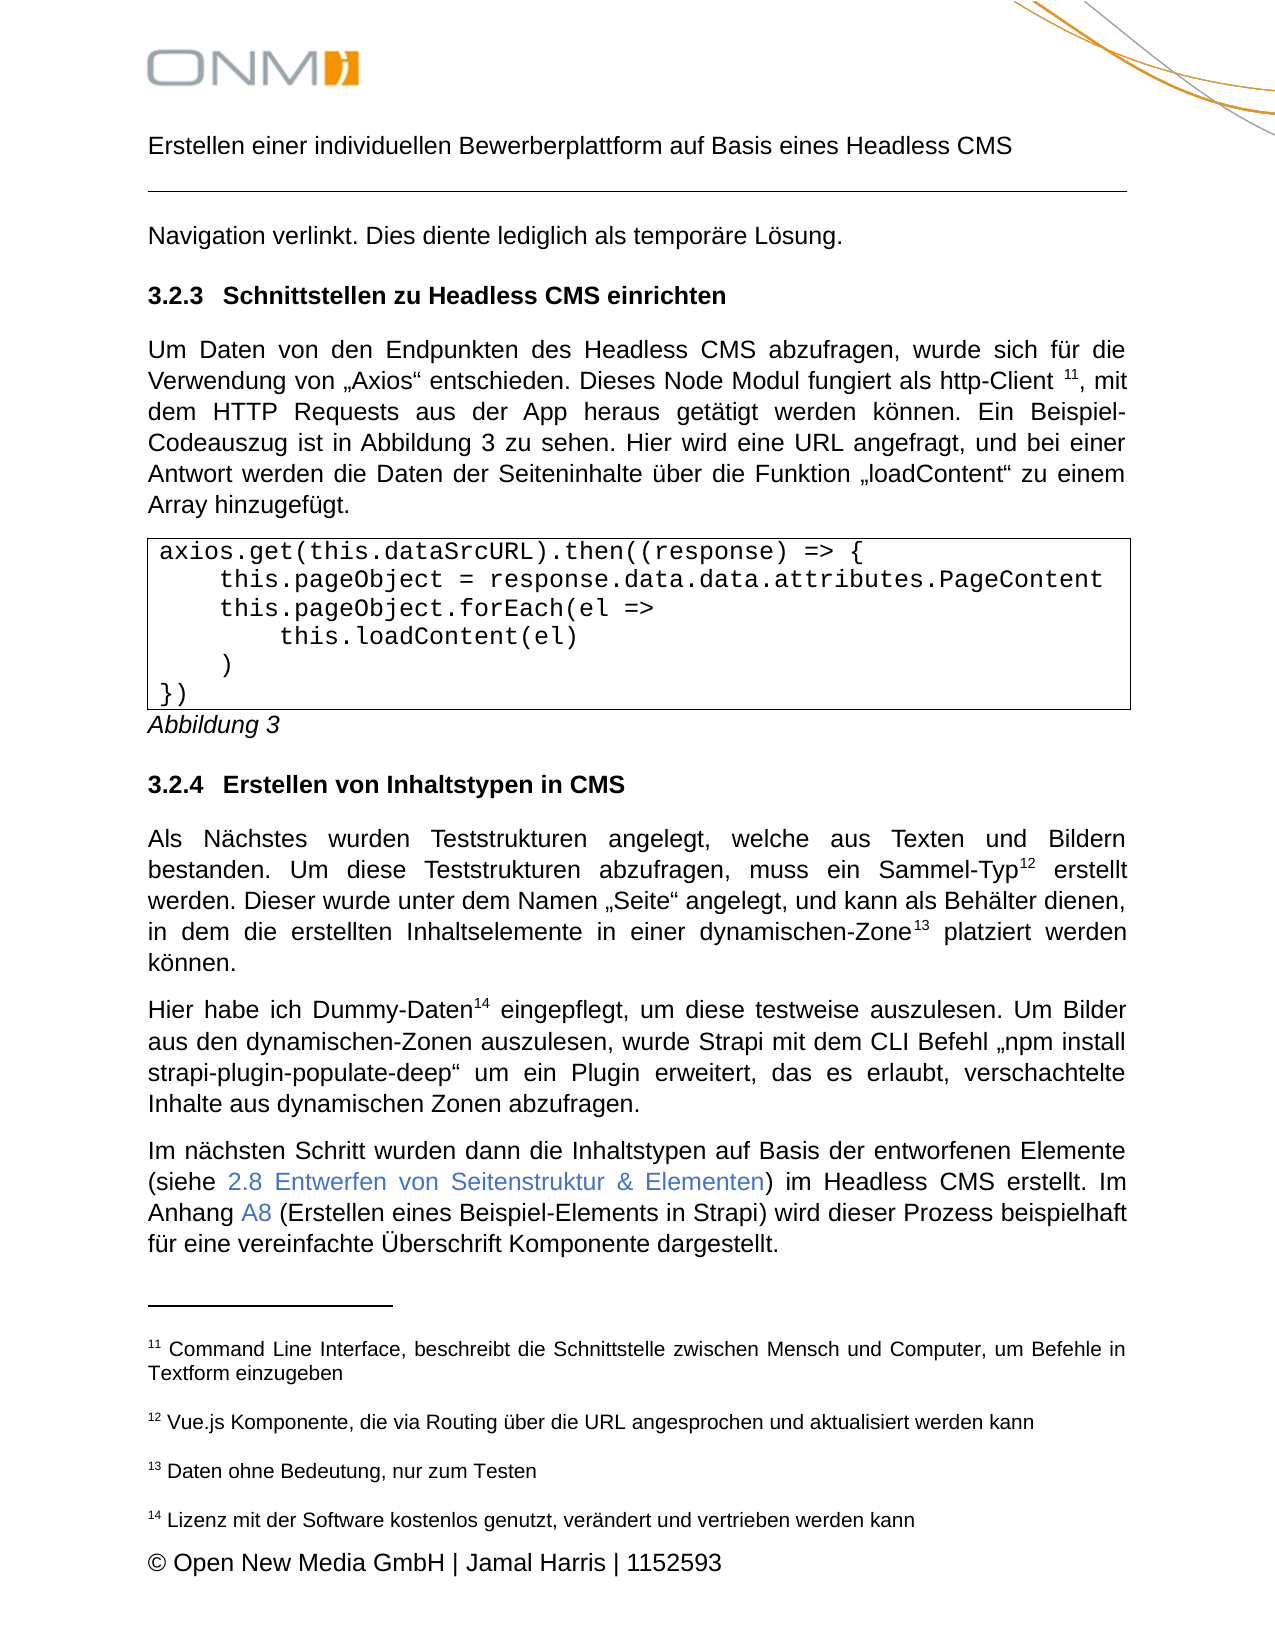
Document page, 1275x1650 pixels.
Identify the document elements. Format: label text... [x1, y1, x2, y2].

subtitle Erstellen von Inhaltstypen in CMS [148, 770, 1127, 798]
picture [1000, 1, 1275, 147]
text Abbildung 3 [148, 710, 1127, 738]
text Als Nächstes wurden Teststrukturen angelegt, welche aus Texten und Bildern bestanden. Um diese Teststrukturen abzufragen, muss ein Sammel-Typ erstellt werden. Dieser wurde unter dem Namen „Seite“ angelegt, und kann als Behälter dienen, in dem die erstellten Inhaltselemente in einer dynamischen-Zone platziert werden können. [148, 823, 1127, 976]
text Um Daten von den Endpunkten des Headless CMS abzufragen, wurde sich für die Verwendung von „Axios“ entschieden. Dieses Node Modul fungiert als http-Client , mit dem HTTP Requests aus der App heraus getätigt werden können. Ein Beispiel-Codeauszug ist in Abbildung 3 zu sehen. Hier wird eine URL angefragt, und bei einer Antwort werden die Daten der Seiteninhalte über die Funktion „loadContent“ zu einem Array hinzugefügt. [148, 334, 1127, 518]
subtitle Schnittstellen zu Headless CMS einrichten [148, 281, 1127, 309]
picture [116, 0, 413, 104]
table_header axios.get(this.dataSrcURL).then((response) => { this.pageObject = response.data.data.attributes.PageContent this.pageObject.forEach(el => this.loadContent(el) ) }) [148, 539, 1130, 708]
text Hier habe ich Dummy-Daten eingepflegt, um diese testweise auszulesen. Um Bilder aus den dynamischen-Zonen auszulesen, wurde Strapi mit dem CLI Befehl „npm install strapi-plugin-populate-deep“ um ein Plugin erweitert, das es erlaubt, verschachtelte Inhalte aus dynamischen Zonen abzufragen. [148, 995, 1127, 1117]
